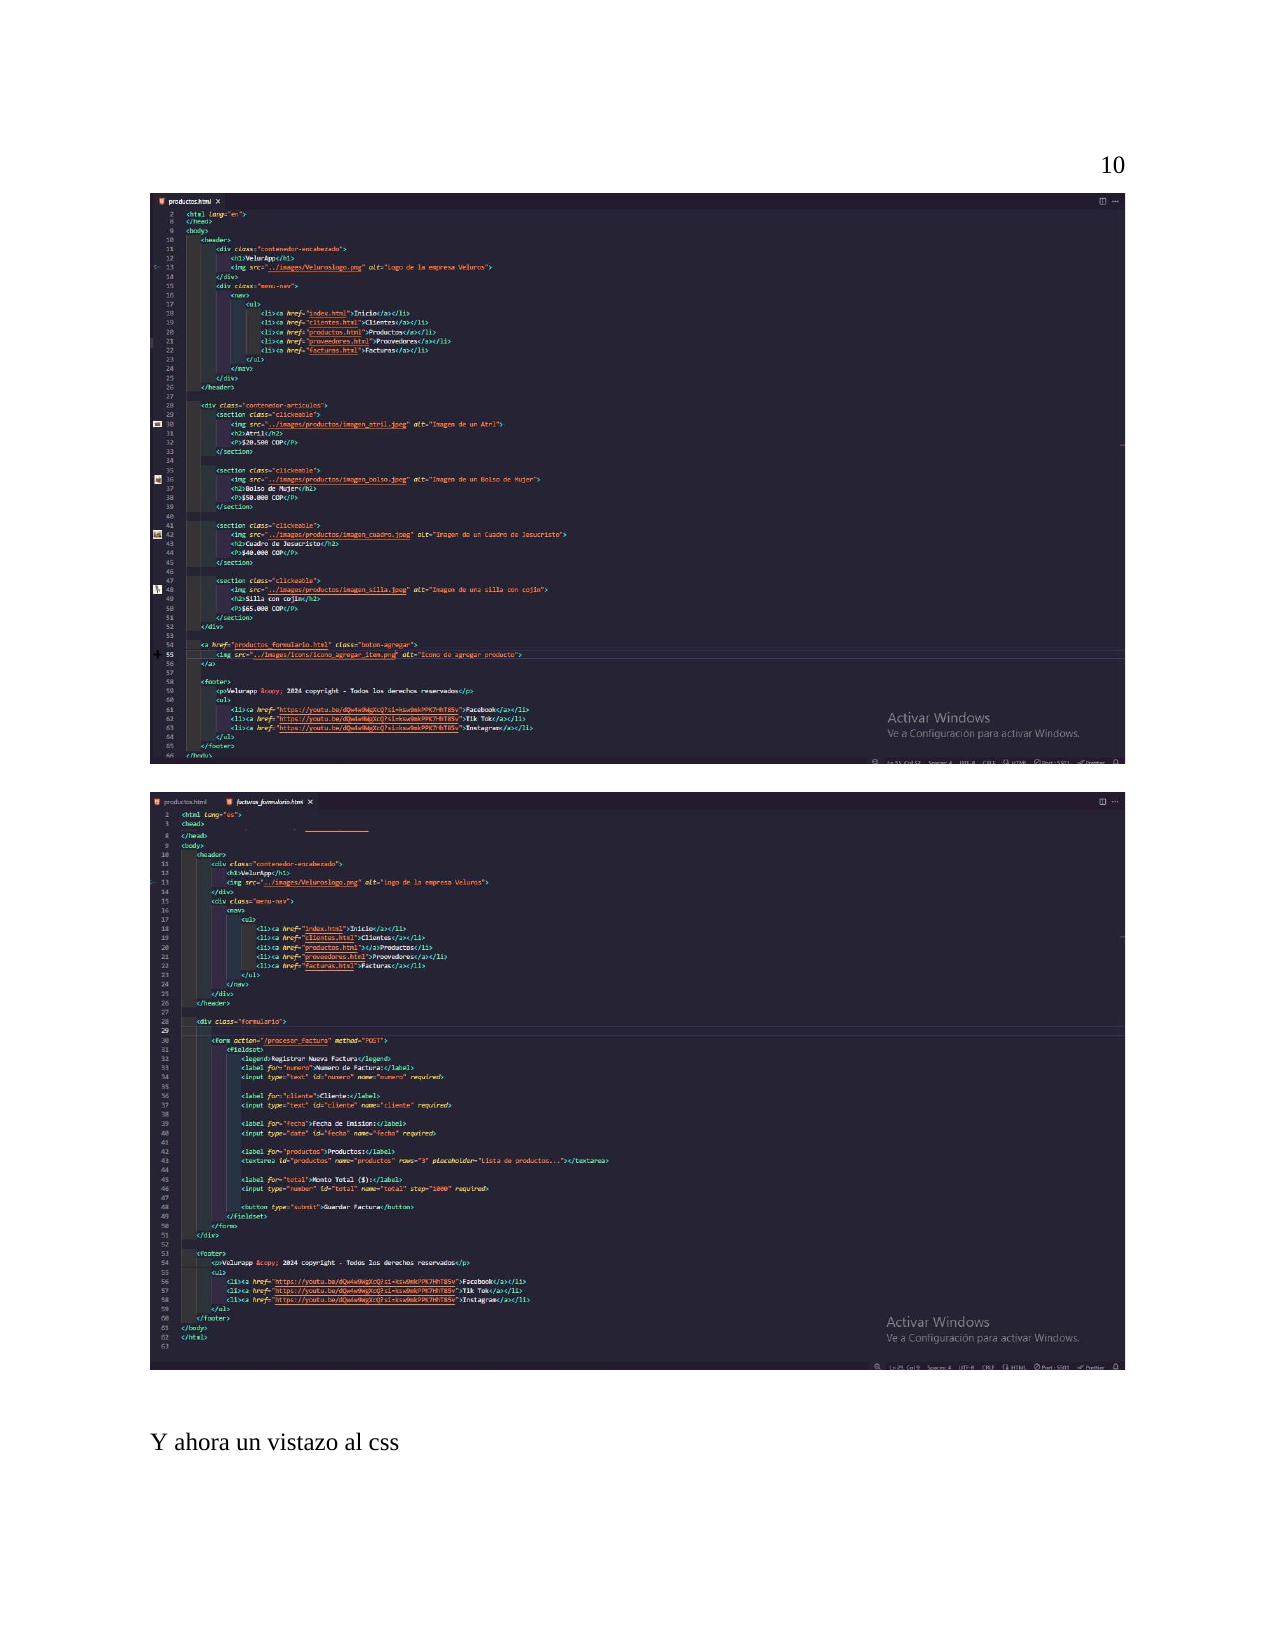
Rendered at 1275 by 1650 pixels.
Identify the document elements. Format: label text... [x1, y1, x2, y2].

picture [150, 193, 1125, 764]
text Y ahora un vistazo al css [150, 1427, 1125, 1456]
picture [150, 792, 1125, 1370]
